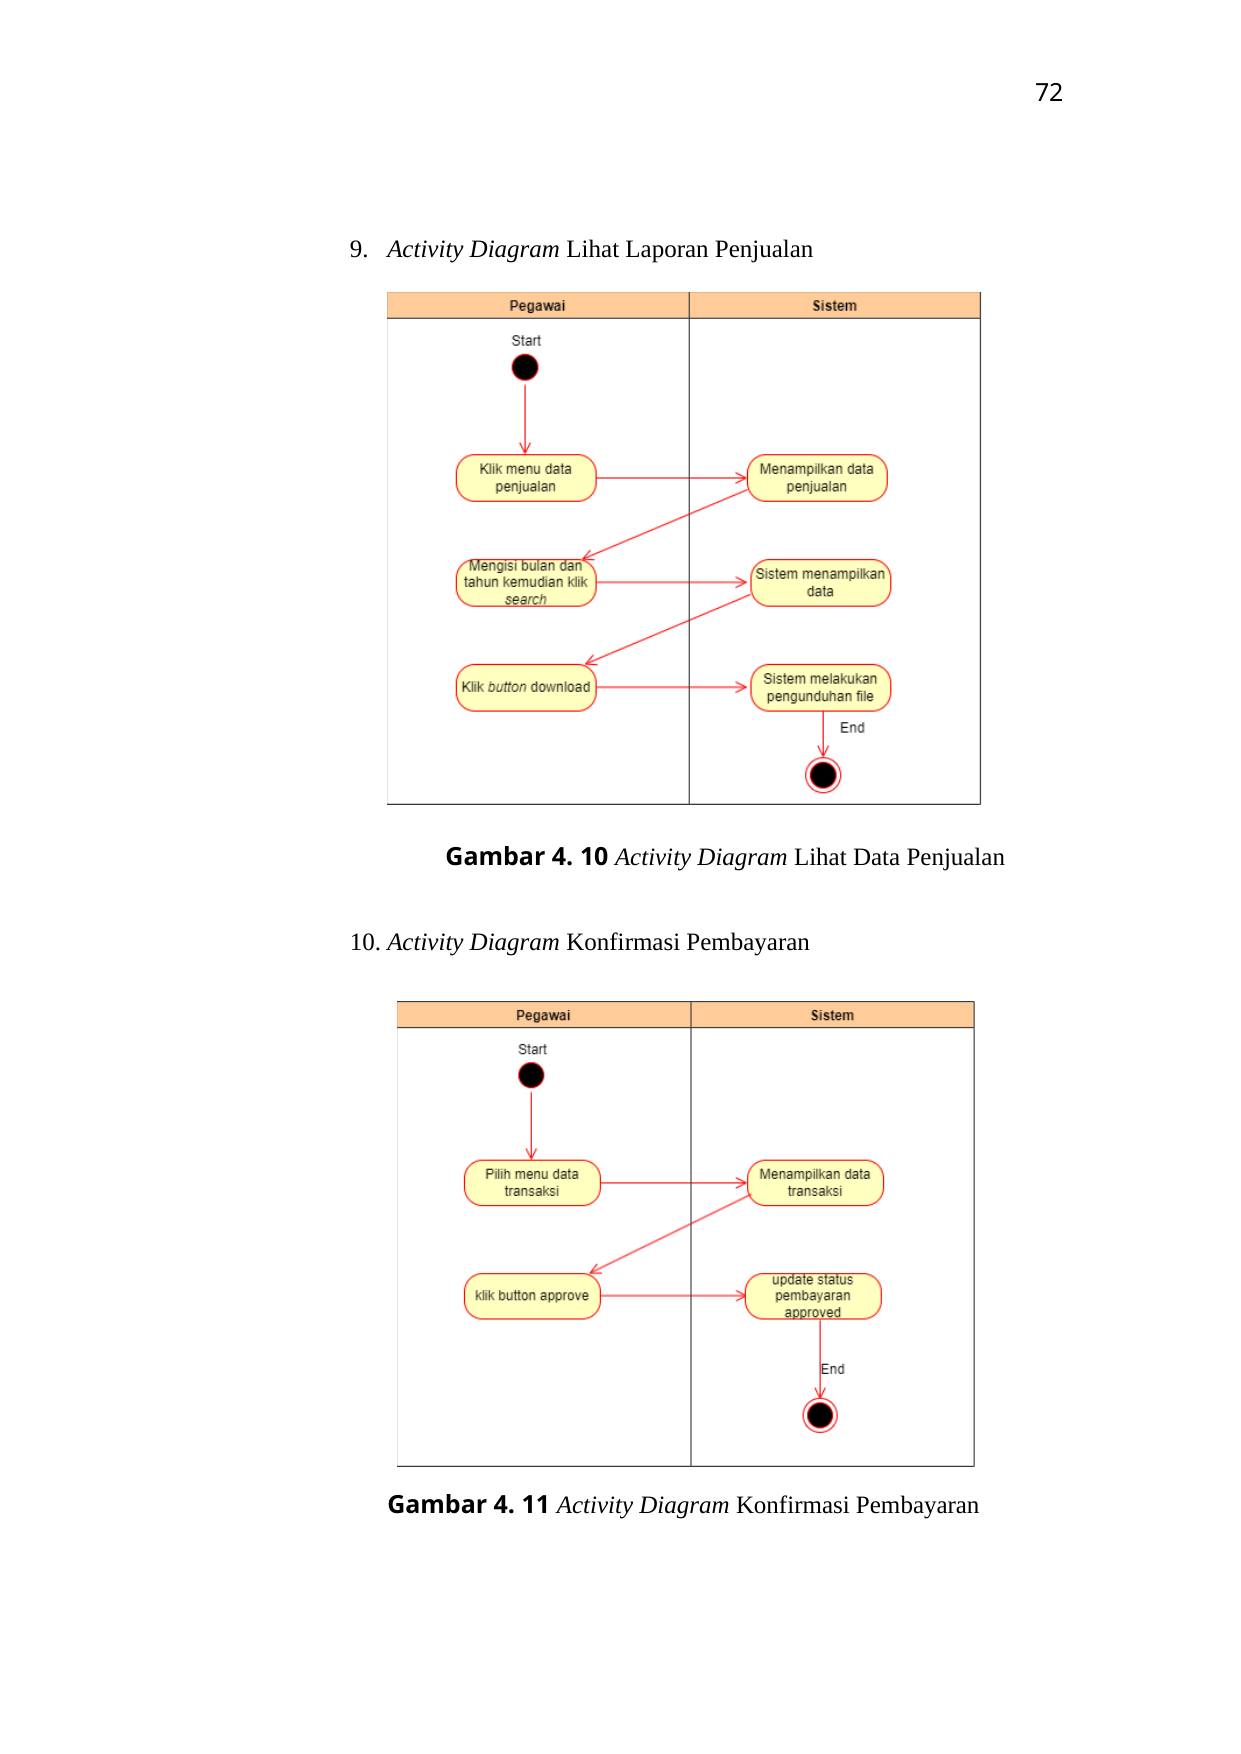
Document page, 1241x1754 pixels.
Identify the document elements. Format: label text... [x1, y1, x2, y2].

picture [387, 292, 986, 805]
text Gambar 4. 11 Activity Diagram Konfirmasi Pembayaran [312, 1487, 1063, 1521]
list Activity Diagram Lihat Laporan Penjualan [349, 234, 1063, 263]
list Activity Diagram Konfirmasi Pembayaran [349, 927, 1063, 956]
text Gambar 4. 10 Activity Diagram Lihat Data Penjualan [312, 838, 1063, 907]
picture [397, 1001, 979, 1467]
